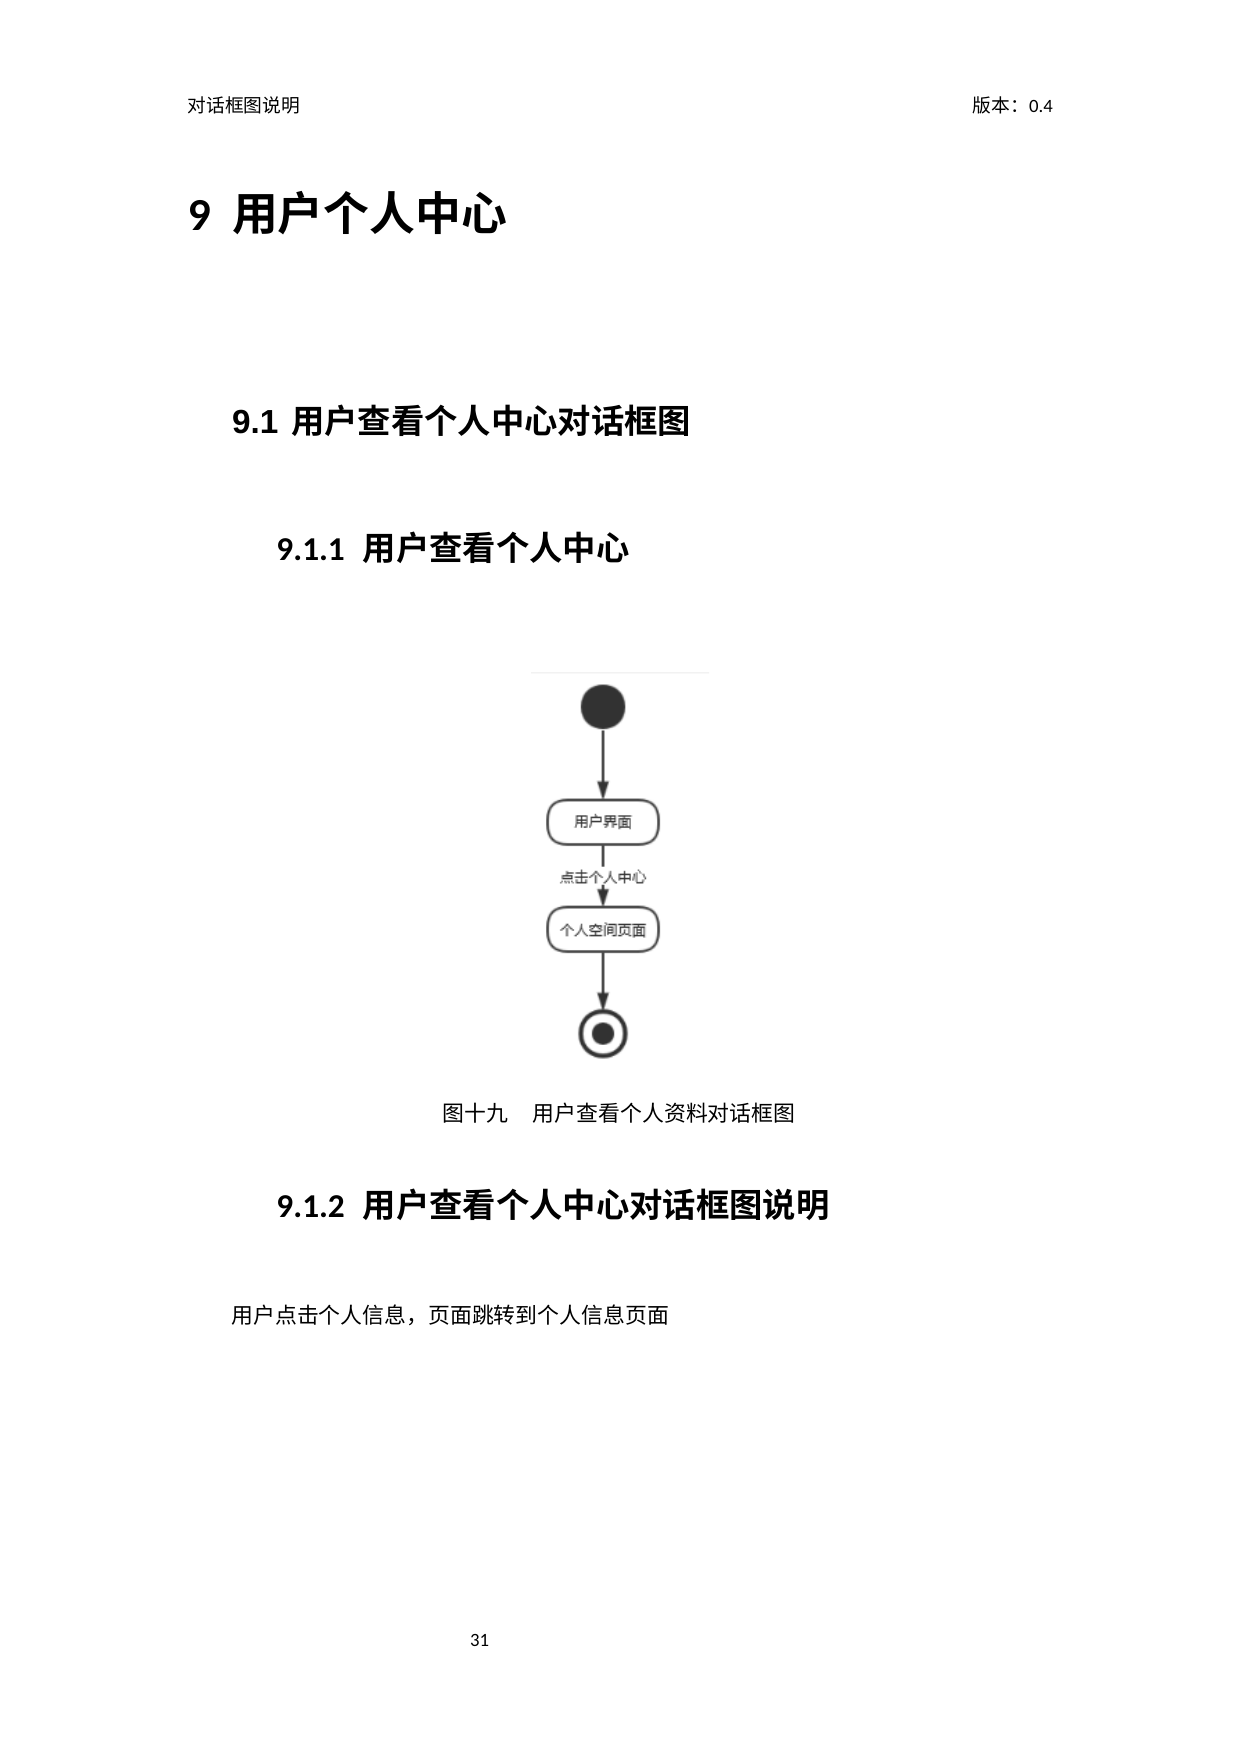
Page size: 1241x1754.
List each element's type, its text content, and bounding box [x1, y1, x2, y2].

text 用户点击个人信息，页面跳转到个人信息页面 [187, 1297, 1053, 1330]
subtitle 用户查看个人中心对话框图说明 [276, 1171, 1053, 1236]
picture [531, 672, 710, 1094]
subtitle 用户查看个人中心 [276, 513, 1053, 578]
text 用户查看个人资料对话框图 [217, 1095, 1053, 1128]
subtitle 用户查看个人中心对话框图 [232, 387, 1053, 452]
subtitle 用户个人中心 [187, 162, 1053, 259]
